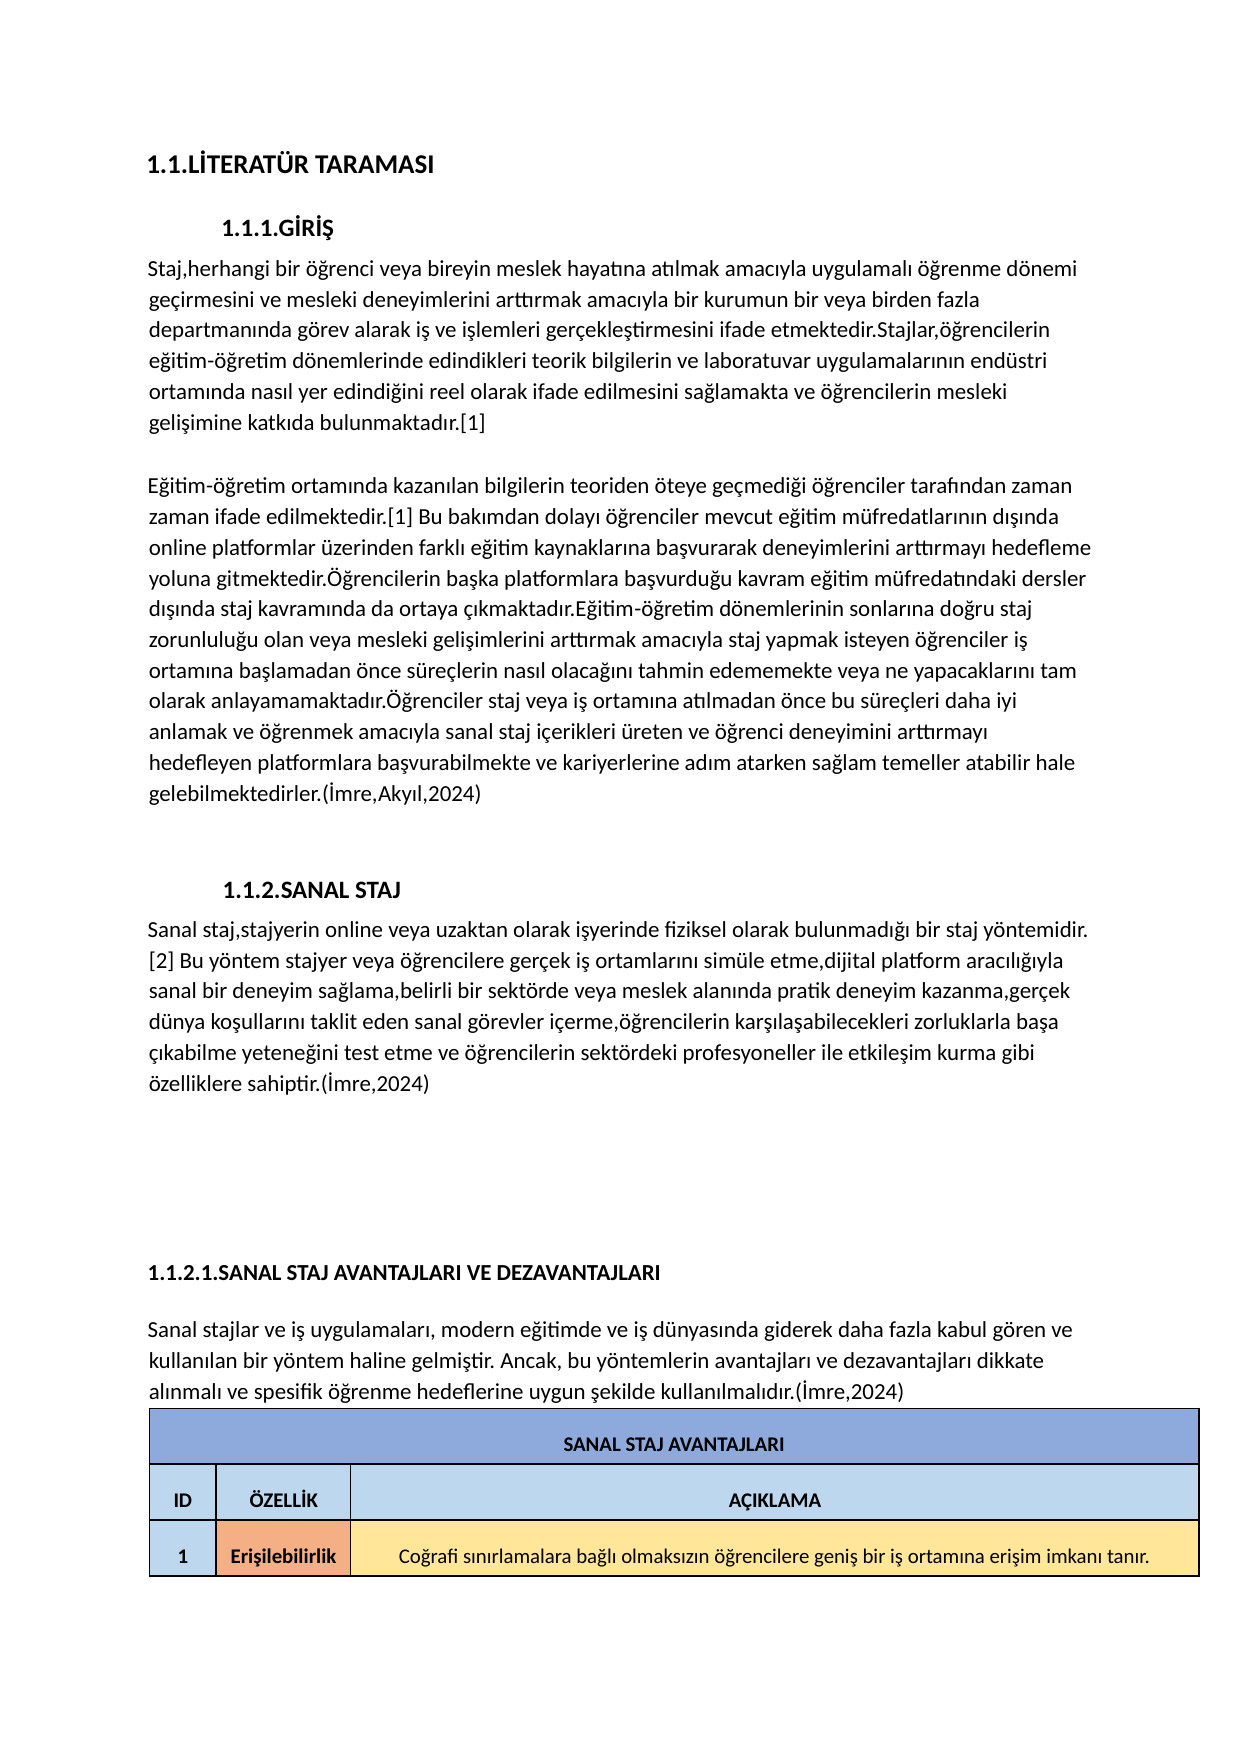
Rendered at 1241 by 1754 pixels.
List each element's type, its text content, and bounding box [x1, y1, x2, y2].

text 1.1.1.GİRİŞ [221, 212, 1219, 243]
text Eğitim-öğretim ortamında kazanılan bilgilerin teoriden öteye geçmediği öğrenciler tarafından zaman zaman ifade edilmektedir.[1] Bu bakımdan dolayı öğrenciler mevcut eğitim müfredatlarının dışında online platformlar üzerinden farklı eğitim kaynaklarına başvurarak deneyimlerini arttırmayı hedefleme yoluna gitmektedir.Öğrencilerin başka platformlara başvurduğu kavram eğitim müfredatındaki dersler dışında staj kavramında da ortaya çıkmaktadır.Eğitim-öğretim dönemlerinin sonlarına doğru staj zorunluluğu olan veya mesleki gelişimlerini arttırmak amacıyla staj yapmak isteyen öğrenciler iş ortamına başlamadan önce süreçlerin nasıl olacağını tahmin edememekte veya ne yapacaklarını tam olarak anlayamamaktadır.Öğrenciler staj veya iş ortamına atılmadan önce bu süreçleri daha iyi anlamak ve öğrenmek amacıyla sanal staj içerikleri üreten ve öğrenci deneyimini arttırmayı hedefleyen platformlara başvurabilmekte ve kariyerlerine adım atarken sağlam temeller atabilir hale gelebilmektedirler.(İmre,Akyıl,2024) [147, 471, 1094, 807]
text Sanal stajlar ve iş uygulamaları, modern eğitimde ve iş dünyasında giderek daha fazla kabul gören ve kullanılan bir yöntem haline gelmiştir. Ancak, bu yöntemlerin avantajları ve dezavantajları dikkate alınmalı ve spesifik öğrenme hedeflerine uygun şekilde kullanılmalıdır.(İmre,2024) [147, 1315, 1094, 1405]
subtitle 1.1.LİTERATÜR TARAMASI [146, 147, 1094, 181]
table_cell 1 [150, 1521, 215, 1575]
text Staj,herhangi bir öğrenci veya bireyin meslek hayatına atılmak amacıyla uygulamalı öğrenme dönemi geçirmesini ve mesleki deneyimlerini arttırmak amacıyla bir kurumun bir veya birden fazla departmanında görev alarak iş ve işlemleri gerçekleştirmesini ifade etmektedir.Stajlar,öğrencilerin eğitim-öğretim dönemlerinde edindikleri teorik bilgilerin ve laboratuvar uygulamalarının endüstri ortamında nasıl yer edindiğini reel olarak ifade edilmesini sağlamakta ve öğrencilerin mesleki gelişimine katkıda bulunmaktadır.[1] [147, 254, 1094, 436]
table_cell Erişilebilirlik [217, 1521, 350, 1575]
subtitle 1.1.2.SANAL STAJ [222, 874, 1094, 904]
table_cell AÇIKLAMA [351, 1465, 1198, 1519]
table_header SANAL STAJ AVANTAJLARI [150, 1409, 1198, 1463]
table_cell ID [150, 1465, 215, 1519]
table_cell ÖZELLİK [217, 1465, 350, 1519]
text Sanal staj,stajyerin online veya uzaktan olarak işyerinde fiziksel olarak bulunmadığı bir staj yöntemidir.[2] Bu yöntem stajyer veya öğrencilere gerçek iş ortamlarını simüle etme,dijital platform aracılığıyla sanal bir deneyim sağlama,belirli bir sektörde veya meslek alanında pratik deneyim kazanma,gerçek dünya koşullarını taklit eden sanal görevler içerme,öğrencilerin karşılaşabilecekleri zorluklarla başa çıkabilme yeteneğini test etme ve öğrencilerin sektördeki profesyoneller ile etkileşim kurma gibi özelliklere sahiptir.(İmre,2024) [147, 915, 1094, 1097]
subtitle 1.1.2.1.SANAL STAJ AVANTAJLARI VE DEZAVANTAJLARI [147, 1258, 1219, 1286]
table_cell Coğrafi sınırlamalara bağlı olmaksızın öğrencilere geniş bir iş ortamına erişim imkanı tanır. [351, 1521, 1198, 1575]
